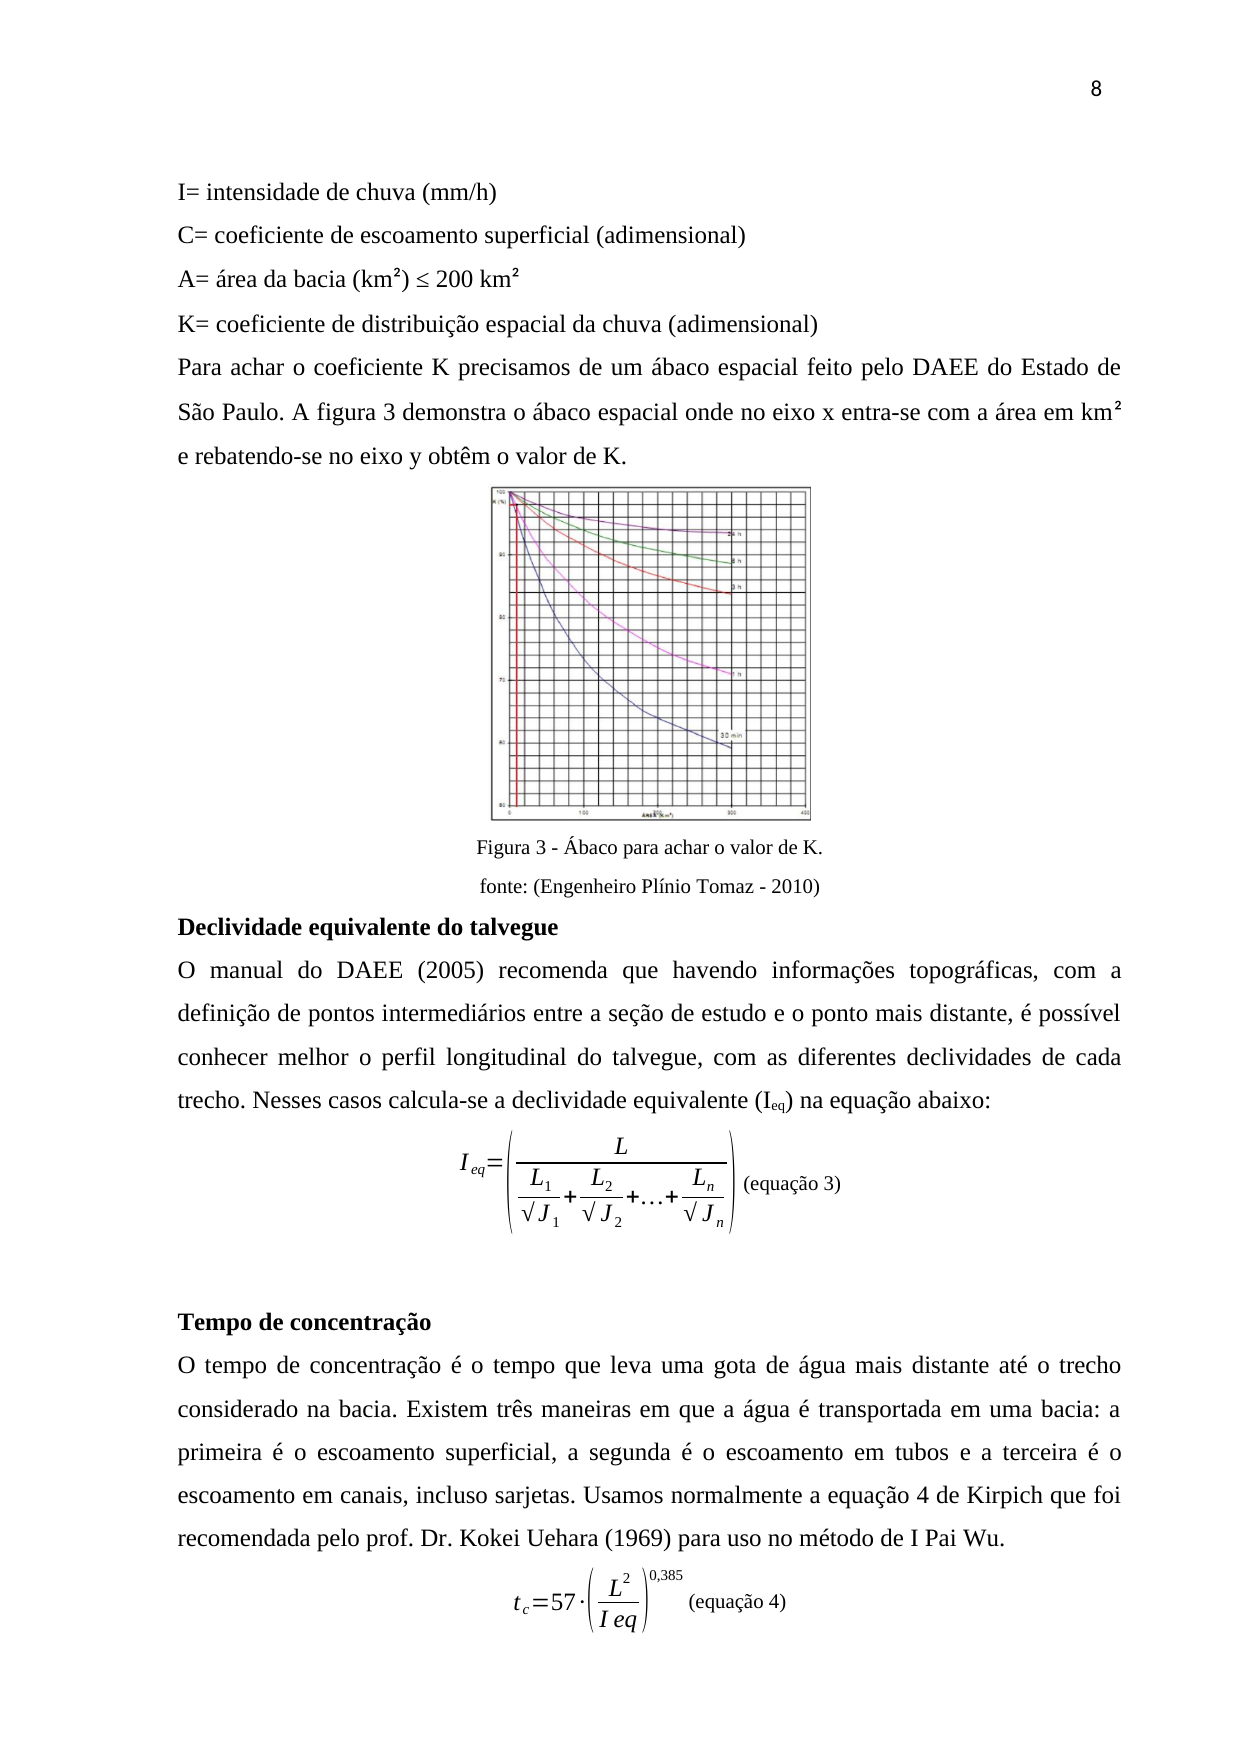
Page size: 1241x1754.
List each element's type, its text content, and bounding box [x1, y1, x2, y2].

text fonte: (Engenheiro Plínio Tomaz - 2010) [177, 873, 1122, 898]
text K= coeficiente de distribuição espacial da chuva (adimensional) [177, 309, 1122, 338]
text (equação 4) [177, 1566, 1122, 1635]
text I= intensidade de chuva (mm/h) [177, 177, 1122, 206]
text O tempo de concentração é o tempo que leva uma gota de água mais distante até o trecho considerado na bacia. Existem três maneiras em que a água é transportada em uma bacia: a primeira é o escoamento superficial, a segunda é o escoamento em tubos e a terceira é o escoamento em canais, incluso sarjetas. Usamos normalmente a equação 4 de Kirpich que foi recomendada pelo prof. Dr. Kokei Uehara (1969) para uso no método de I Pai Wu. [177, 1351, 1122, 1552]
text Para achar o coeficiente K precisamos de um ábaco espacial feito pelo DAEE do Estado de São Paulo. A figura 3 demonstra o ábaco espacial onde no eixo x entra-se com a área em km² e rebatendo-se no eixo y obtêm o valor de K. [177, 352, 1122, 470]
text O manual do DAEE (2005) recomenda que havendo informações topográficas, com a definição de pontos intermediários entre a seção de estudo e o ponto mais distante, é possível conhecer melhor o perfil longitudinal do talvegue, com as diferentes declividades de cada trecho. Nesses casos calcula-se a declividade equivalente (Ieq) na equação abaixo: [177, 955, 1122, 1113]
picture [488, 484, 811, 821]
text Figura 3 - Ábaco para achar o valor de K. [177, 835, 1122, 859]
text Declividade equivalente do talvegue [177, 912, 1122, 941]
text Tempo de concentração [177, 1307, 1122, 1336]
text C= coeficiente de escoamento superficial (adimensional) [177, 220, 1122, 249]
text A= área da bacia (km²) ≤ 200 km² [177, 263, 1122, 294]
text (equação 3) [177, 1128, 1122, 1235]
